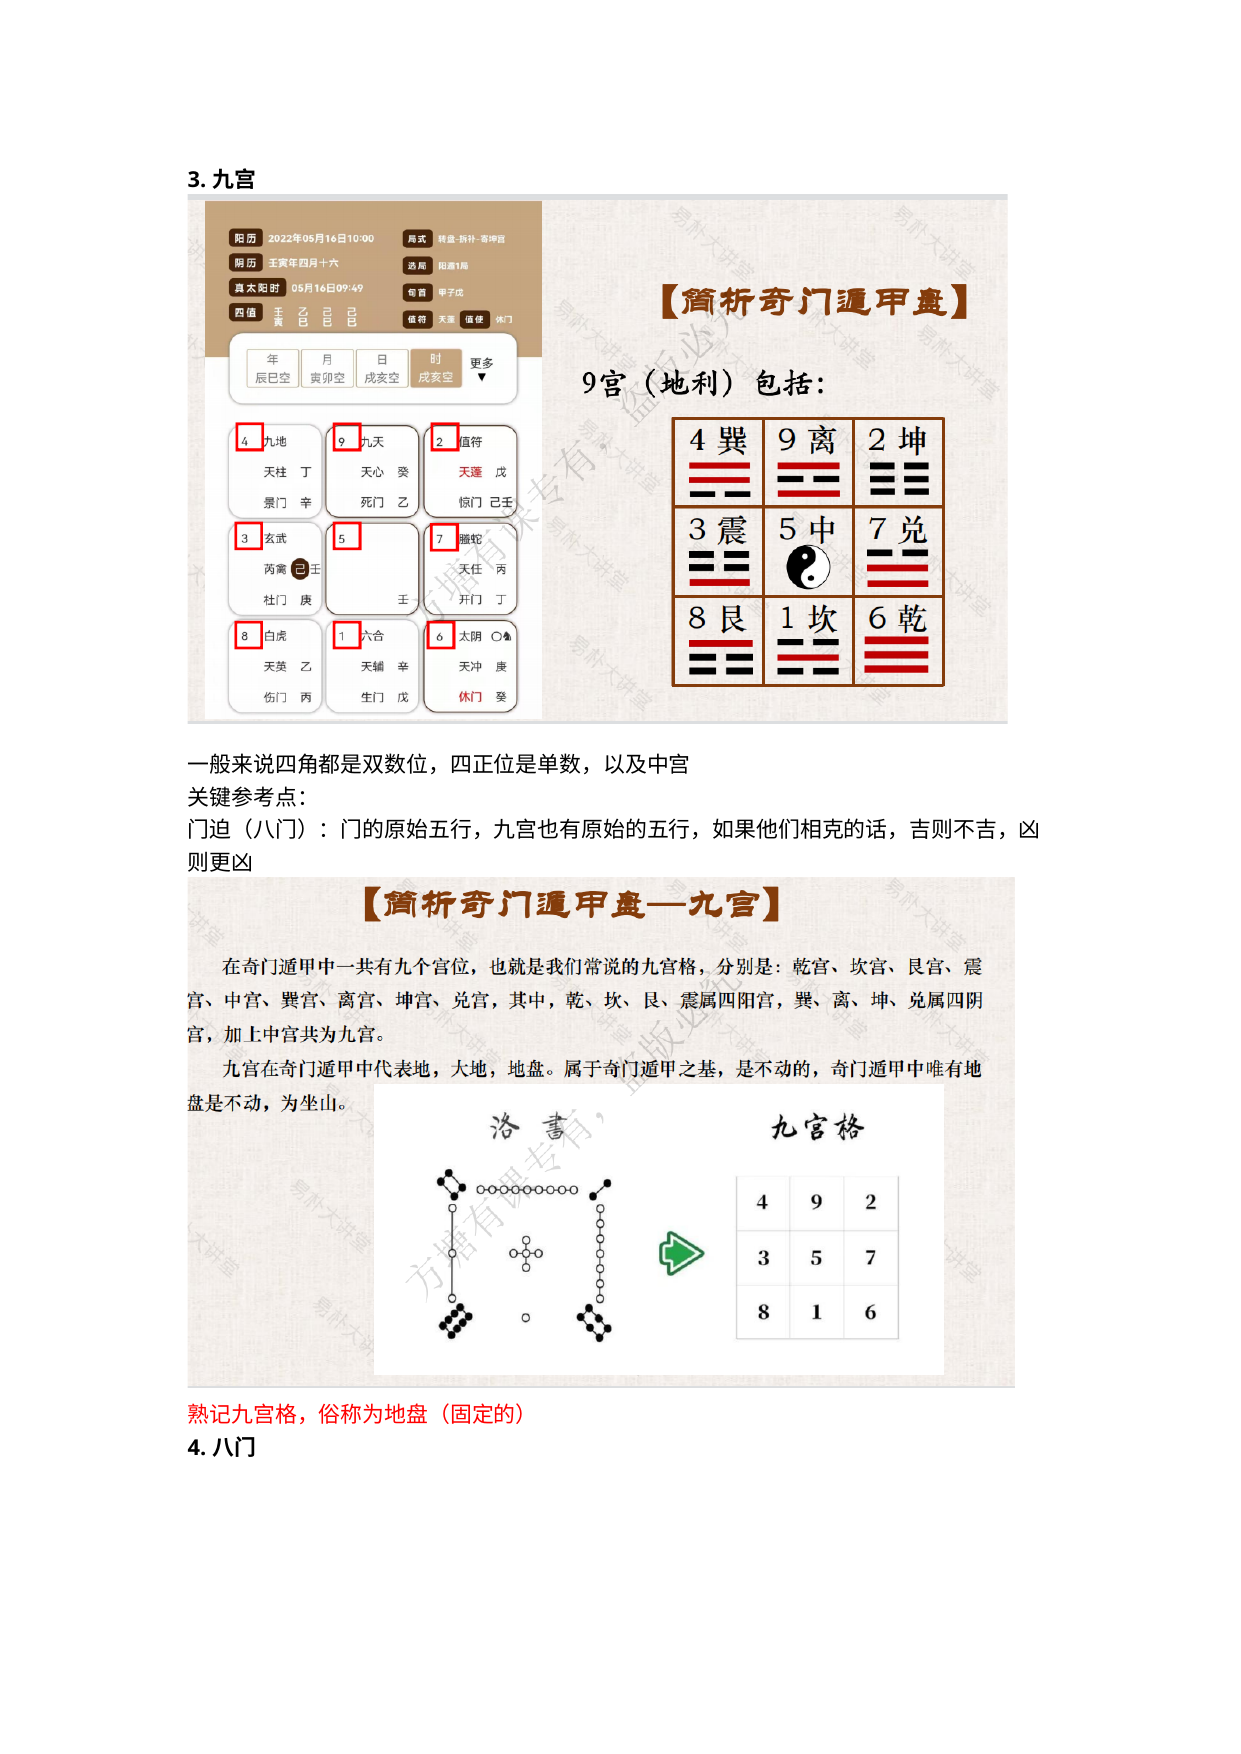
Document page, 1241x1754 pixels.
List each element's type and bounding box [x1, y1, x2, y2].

text [187, 162, 1053, 1462]
picture [187, 877, 1015, 1388]
picture [187, 194, 1008, 724]
